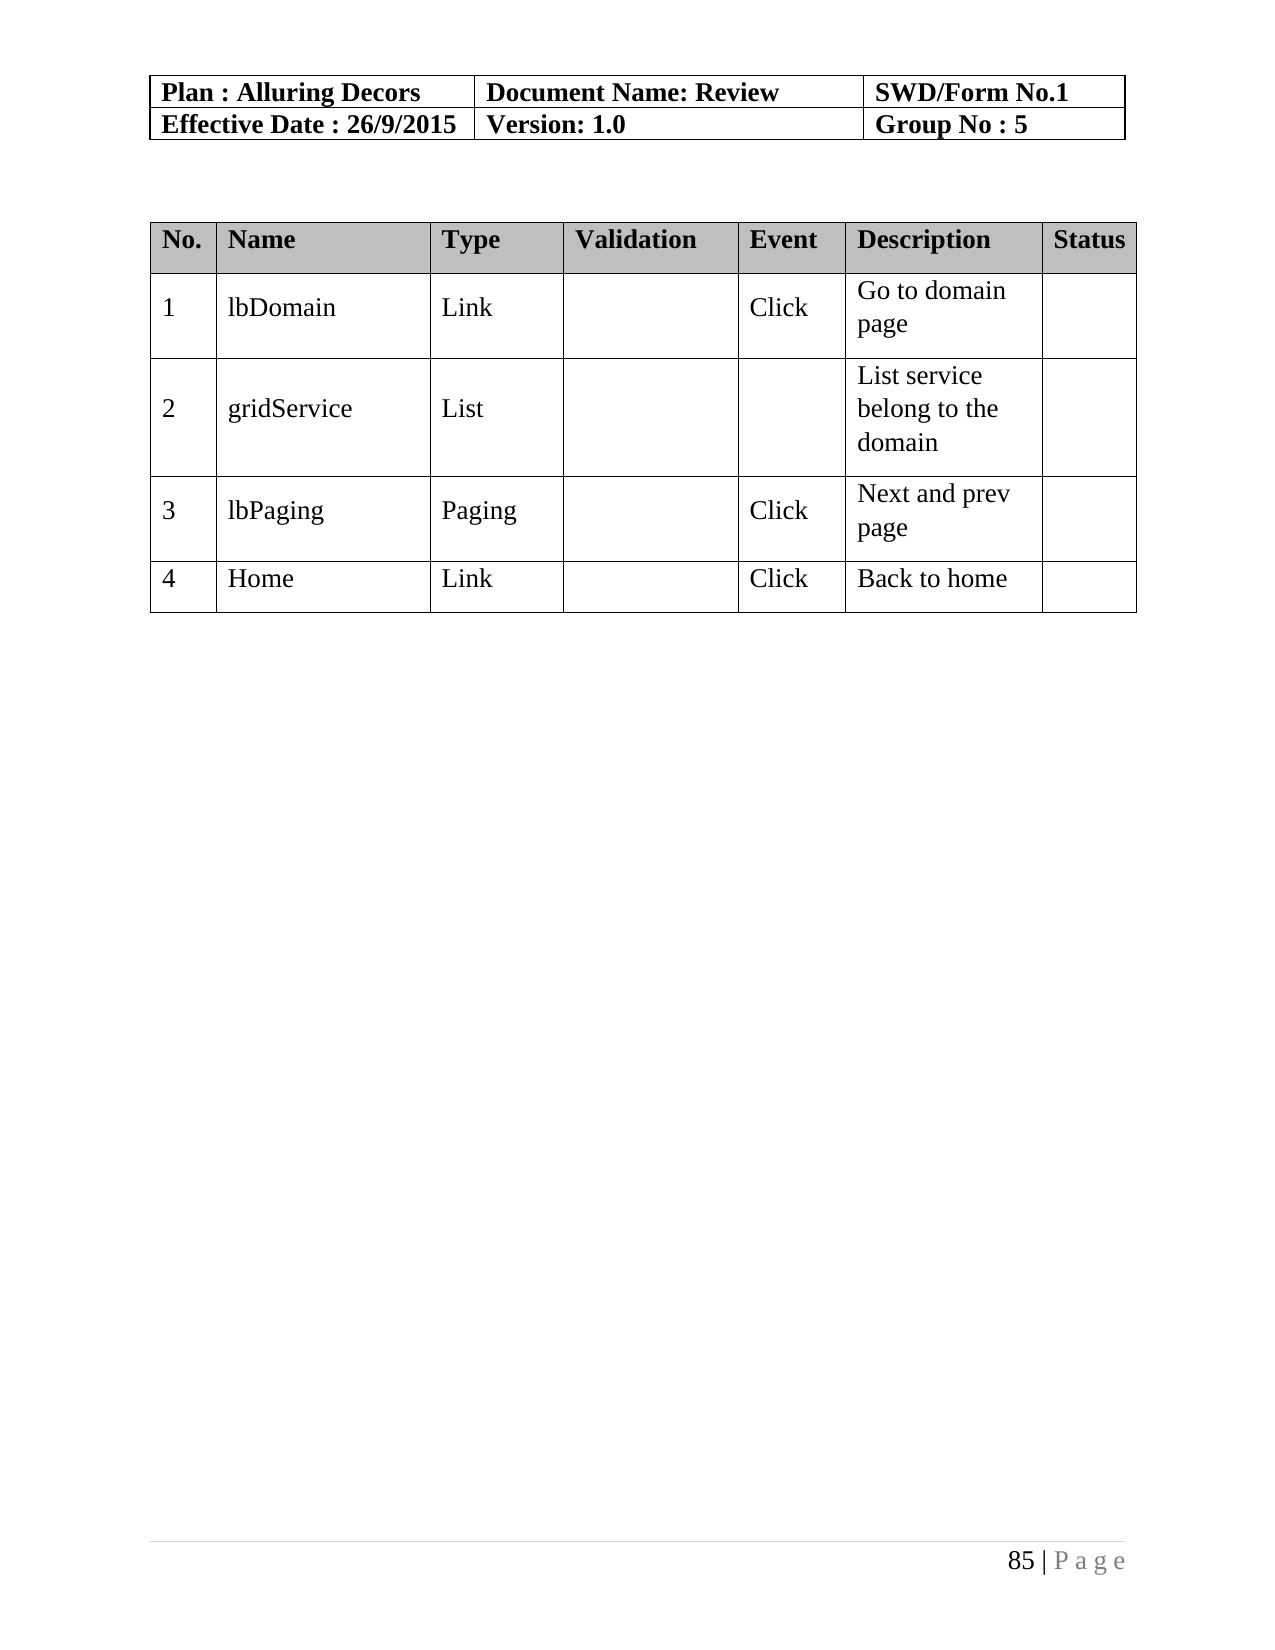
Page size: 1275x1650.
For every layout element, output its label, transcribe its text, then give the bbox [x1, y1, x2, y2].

table_cell gridService [217, 359, 430, 476]
table_cell 3 [151, 477, 216, 561]
table_cell List [431, 359, 563, 476]
table_cell Home [217, 562, 430, 612]
table_header Event [739, 223, 845, 273]
table_cell lbDomain [217, 274, 430, 358]
table_cell Back to home [846, 562, 1042, 612]
table_header No. [151, 223, 216, 273]
table_cell lbPaging [217, 477, 430, 561]
table_cell [1043, 359, 1136, 476]
table_cell Paging [431, 477, 563, 561]
table_header Status [1043, 223, 1136, 273]
table_cell [564, 562, 738, 612]
table_cell Click [739, 477, 845, 561]
table_cell [1043, 477, 1136, 561]
table_cell [564, 477, 738, 561]
table_cell [564, 274, 738, 358]
table_cell Next and prev page [846, 477, 1042, 561]
table_cell 1 [151, 274, 216, 358]
table_cell Link [431, 274, 563, 358]
table_cell [739, 359, 845, 476]
table_cell Click [739, 274, 845, 358]
table_cell Link [431, 562, 563, 612]
table_header Description [846, 223, 1042, 273]
table_cell 4 [151, 562, 216, 612]
table_cell 2 [151, 359, 216, 476]
table_header Name [217, 223, 430, 273]
table_cell [564, 359, 738, 476]
table_cell List service belong to the domain [846, 359, 1042, 476]
table_cell [1043, 274, 1136, 358]
table_header Type [431, 223, 563, 273]
table_cell Go to domain page [846, 274, 1042, 358]
table_cell Click [739, 562, 845, 612]
table_header Validation [564, 223, 738, 273]
table_cell [1043, 562, 1136, 612]
